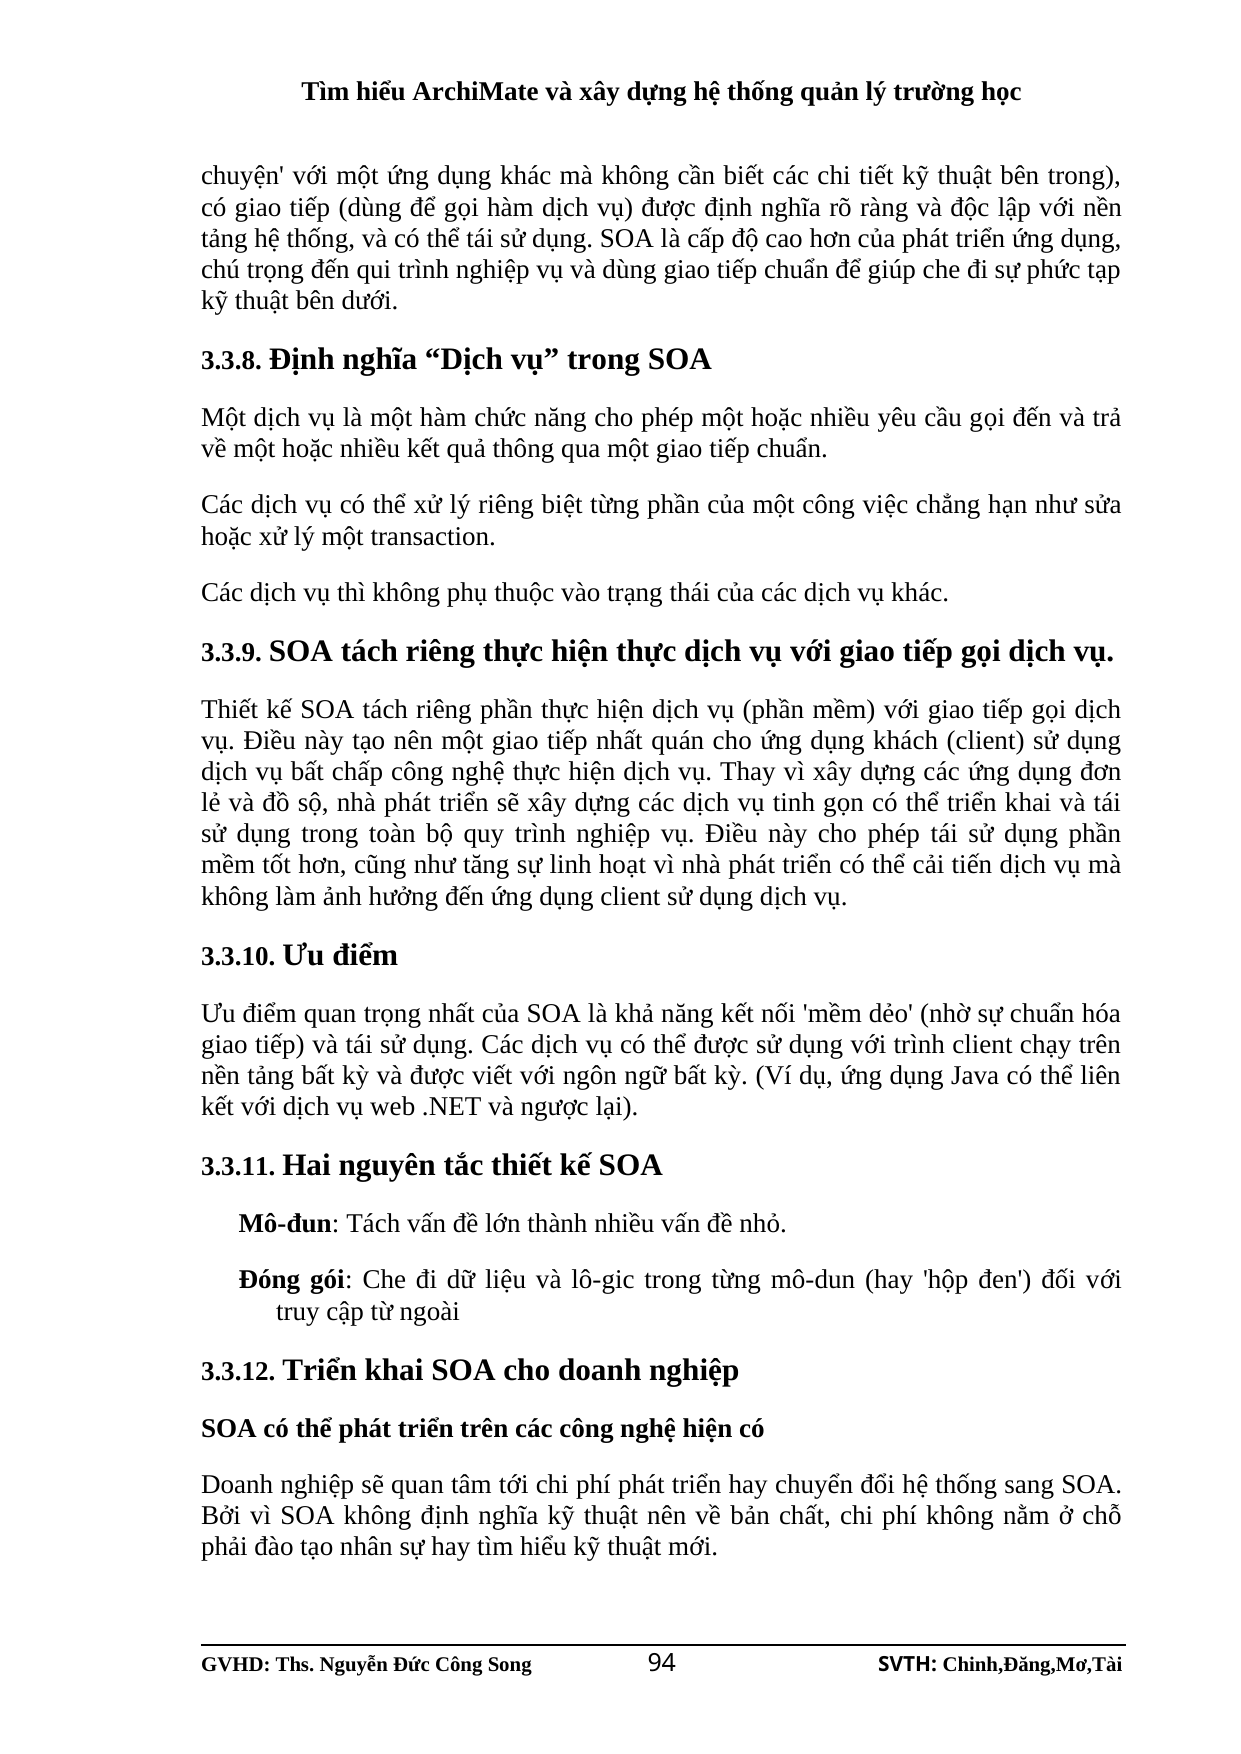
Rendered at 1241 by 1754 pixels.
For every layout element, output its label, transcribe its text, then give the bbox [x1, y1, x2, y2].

list Ưu điểm [201, 936, 1122, 972]
text Các dịch vụ có thể xử lý riêng biệt từng phần của một công việc chẳng hạn như sửa hoặc xử lý một transaction. [201, 488, 1122, 551]
text Các dịch vụ thì không phụ thuộc vào trạng thái của các dịch vụ khác. [201, 576, 1122, 607]
text Doanh nghiệp sẽ quan tâm tới chi phí phát triển hay chuyển đổi hệ thống sang SOA. Bởi vì SOA không định nghĩa kỹ thuật nên về bản chất, chi phí không nằm ở chỗ phải đào tạo nhân sự hay tìm hiểu kỹ thuật mới. [201, 1468, 1122, 1561]
text Đóng gói: Che đi dữ liệu và lô-gic trong từng mô-dun (hay 'hộp đen') đối với truy cập từ ngoài [238, 1263, 1122, 1326]
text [201, 159, 1122, 315]
list SOA tách riêng thực hiện thực dịch vụ với giao tiếp gọi dịch vụ. [201, 632, 1122, 668]
text Thiết kế SOA tách riêng phần thực hiện dịch vụ (phần mềm) với giao tiếp gọi dịch vụ. Điều này tạo nên một giao tiếp nhất quán cho ứng dụng khách (client) sử dụng dịch vụ bất chấp công nghệ thực hiện dịch vụ. Thay vì xây dựng các ứng dụng đơn lẻ và đồ sộ, nhà phát triển sẽ xây dựng các dịch vụ tinh gọn có thể triển khai và tái sử dụng trong toàn bộ quy trình nghiệp vụ. Điều này cho phép tái sử dụng phần mềm tốt hơn, cũng như tăng sự linh hoạt vì nhà phát triển có thể cải tiến dịch vụ mà không làm ảnh hưởng đến ứng dụng client sử dụng dịch vụ. [201, 693, 1122, 911]
text Mô-đun: Tách vấn đề lớn thành nhiều vấn đề nhỏ. [238, 1207, 1122, 1238]
list Triển khai SOA cho doanh nghiệp [201, 1351, 1122, 1387]
text SOA có thể phát triển trên các công nghệ hiện có [201, 1412, 1122, 1443]
text Một dịch vụ là một hàm chức năng cho phép một hoặc nhiều yêu cầu gọi đến và trả về một hoặc nhiều kết quả thông qua một giao tiếp chuẩn. [201, 401, 1122, 463]
text Ưu điểm quan trọng nhất của SOA là khả năng kết nối 'mềm dẻo' (nhờ sự chuẩn hóa giao tiếp) và tái sử dụng. Các dịch vụ có thể được sử dụng với trình client chạy trên nền tảng bất kỳ và được viết với ngôn ngữ bất kỳ. (Ví dụ, ứng dụng Java có thể liên kết với dịch vụ web .NET và ngược lại). [201, 997, 1122, 1121]
list Định nghĩa “Dịch vụ” trong SOA [201, 340, 1122, 376]
list Hai nguyên tắc thiết kế SOA [201, 1146, 1122, 1182]
